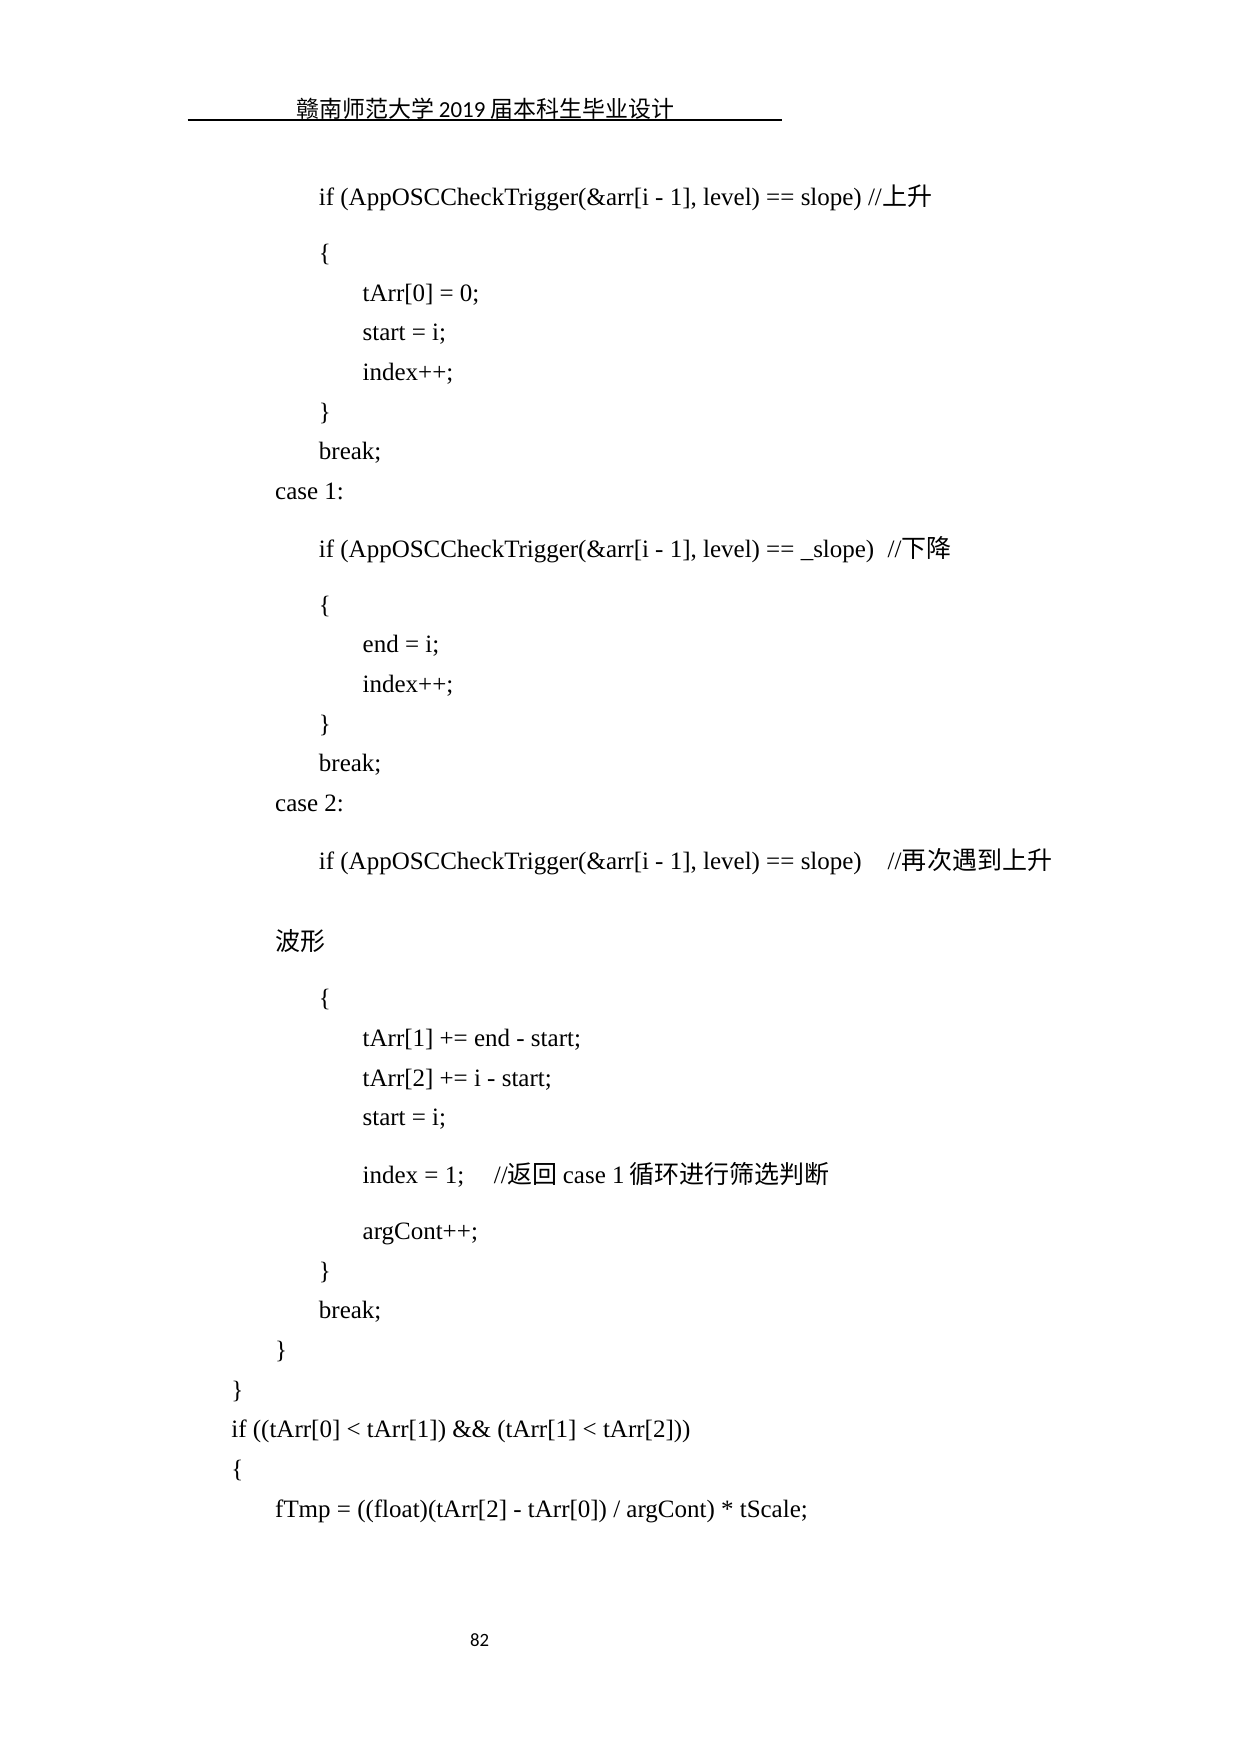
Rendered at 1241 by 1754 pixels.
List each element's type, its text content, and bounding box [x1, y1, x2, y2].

text { [187, 1452, 1053, 1485]
text index++; [319, 667, 1053, 700]
text } [187, 1373, 1053, 1405]
text case 1: [231, 474, 1053, 507]
text { [275, 981, 1053, 1014]
text index = 1; //返回case 1循环进行筛选判断 [319, 1140, 1053, 1205]
text if (AppOSCCheckTrigger(&arr[i - 1], level) == slope) //上升 [275, 162, 1053, 227]
text } [275, 707, 1053, 739]
text case 2: [231, 786, 1053, 819]
text } [231, 1333, 1053, 1366]
text tArr[2] += i - start; [319, 1061, 1053, 1093]
text if ((tArr[0] < tArr[1]) && (tArr[1] < tArr[2])) [187, 1413, 1053, 1445]
text break; [275, 1293, 1053, 1326]
text fTmp = ((float)(tArr[2] - tArr[0]) / argCont) * tScale; [231, 1492, 1053, 1524]
text start = i; [319, 1100, 1053, 1133]
text if (AppOSCCheckTrigger(&arr[i - 1], level) == _slope) //下降 [275, 514, 1053, 579]
text { [275, 236, 1053, 268]
text end = i; [319, 628, 1053, 660]
text index++; [319, 355, 1053, 388]
text break; [275, 434, 1053, 467]
text break; [275, 747, 1053, 779]
text tArr[0] = 0; [319, 276, 1053, 308]
text } [275, 1254, 1053, 1286]
text if (AppOSCCheckTrigger(&arr[i - 1], level) == slope) //再次遇到上升波形 [275, 826, 1053, 972]
text tArr[1] += end - start; [319, 1021, 1053, 1053]
text { [275, 588, 1053, 620]
text start = i; [319, 315, 1053, 348]
text } [275, 395, 1053, 427]
text argCont++; [319, 1214, 1053, 1247]
